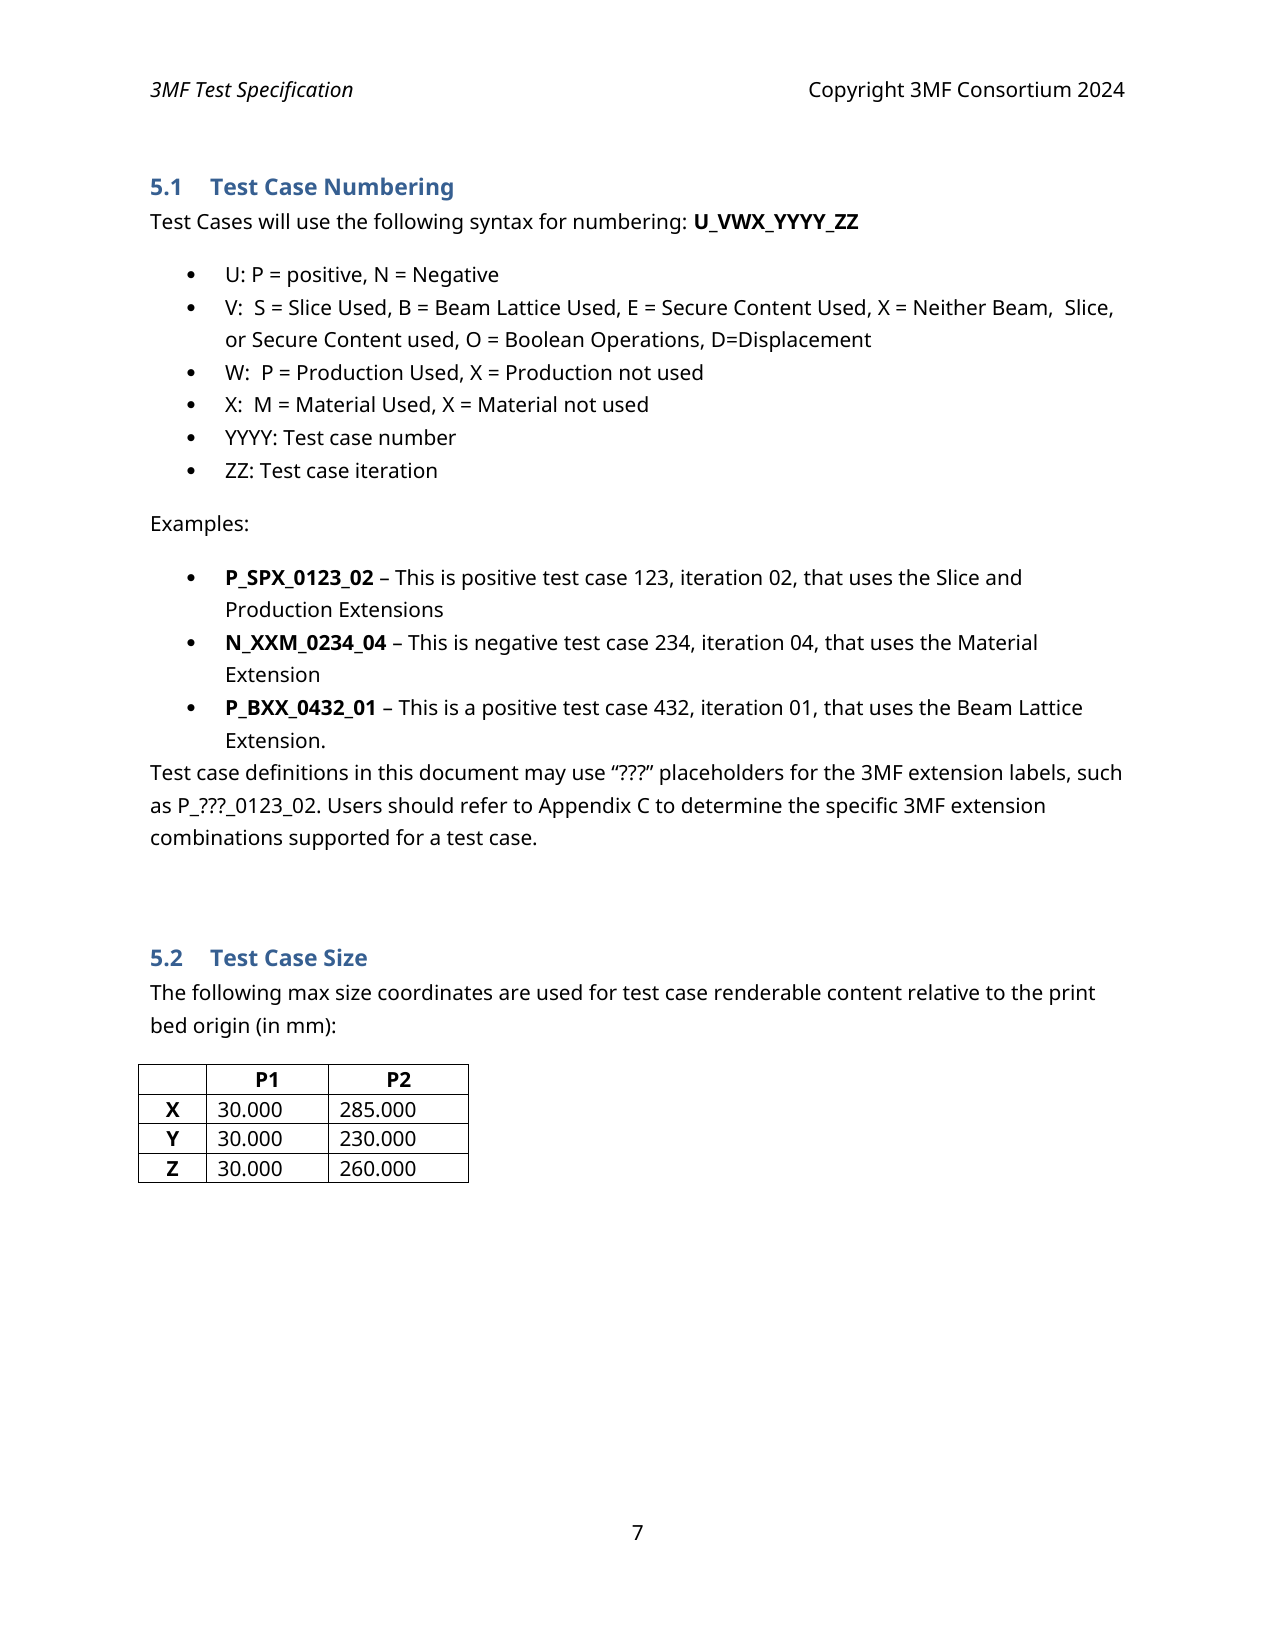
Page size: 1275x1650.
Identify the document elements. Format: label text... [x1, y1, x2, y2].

subtitle Test Case Size [150, 942, 1125, 973]
table_cell 30.000 [207, 1124, 328, 1153]
list U: P = positive, N = Negative [187, 260, 1125, 289]
table_cell Y [139, 1124, 206, 1153]
text Test Cases will use the following syntax for numbering: U_VWX_YYYY_ZZ [150, 207, 1125, 235]
table_cell 30.000 [207, 1095, 328, 1123]
table_cell 30.000 [207, 1154, 328, 1182]
table_cell 230.000 [329, 1124, 468, 1153]
table_header P2 [329, 1065, 468, 1094]
text The following max size coordinates are used for test case renderable content relative to the print bed origin (in mm): [150, 978, 1125, 1039]
text Examples: [150, 509, 1125, 538]
list V: S = Slice Used, B = Beam Lattice Used, E = Secure Content Used, X = Neither Beam, Slice, or Secure Content used, O = Boolean Operations, D=Displacement [187, 293, 1125, 354]
table_cell X [139, 1095, 206, 1123]
list W: P = Production Used, X = Production not used [187, 358, 1125, 386]
table_header [139, 1065, 206, 1094]
table_cell 285.000 [329, 1095, 468, 1123]
list P_SPX_0123_02 – This is positive test case 123, iteration 02, that uses the Slice and Production Extensions [187, 563, 1125, 624]
subtitle Test Case Numbering [150, 171, 1125, 202]
list X: M = Material Used, X = Material not used [187, 391, 1125, 419]
table_cell Z [139, 1154, 206, 1182]
list ZZ: Test case iteration [187, 456, 1125, 484]
list N_XXM_0234_04 – This is negative test case 234, iteration 04, that uses the Material Extension [187, 628, 1125, 689]
table_cell 260.000 [329, 1154, 468, 1182]
list P_BXX_0432_01 – This is a positive test case 432, iteration 01, that uses the Beam Lattice Extension. [187, 693, 1125, 754]
list Test case definitions in this document may use “???” placeholders for the 3MF extension labels, such as P_???_0123_02. Users should refer to Appendix C to determine the specific 3MF extension combinations supported for a test case. [150, 758, 1125, 852]
table_header P1 [207, 1065, 328, 1094]
list YYYY: Test case number [187, 423, 1125, 452]
